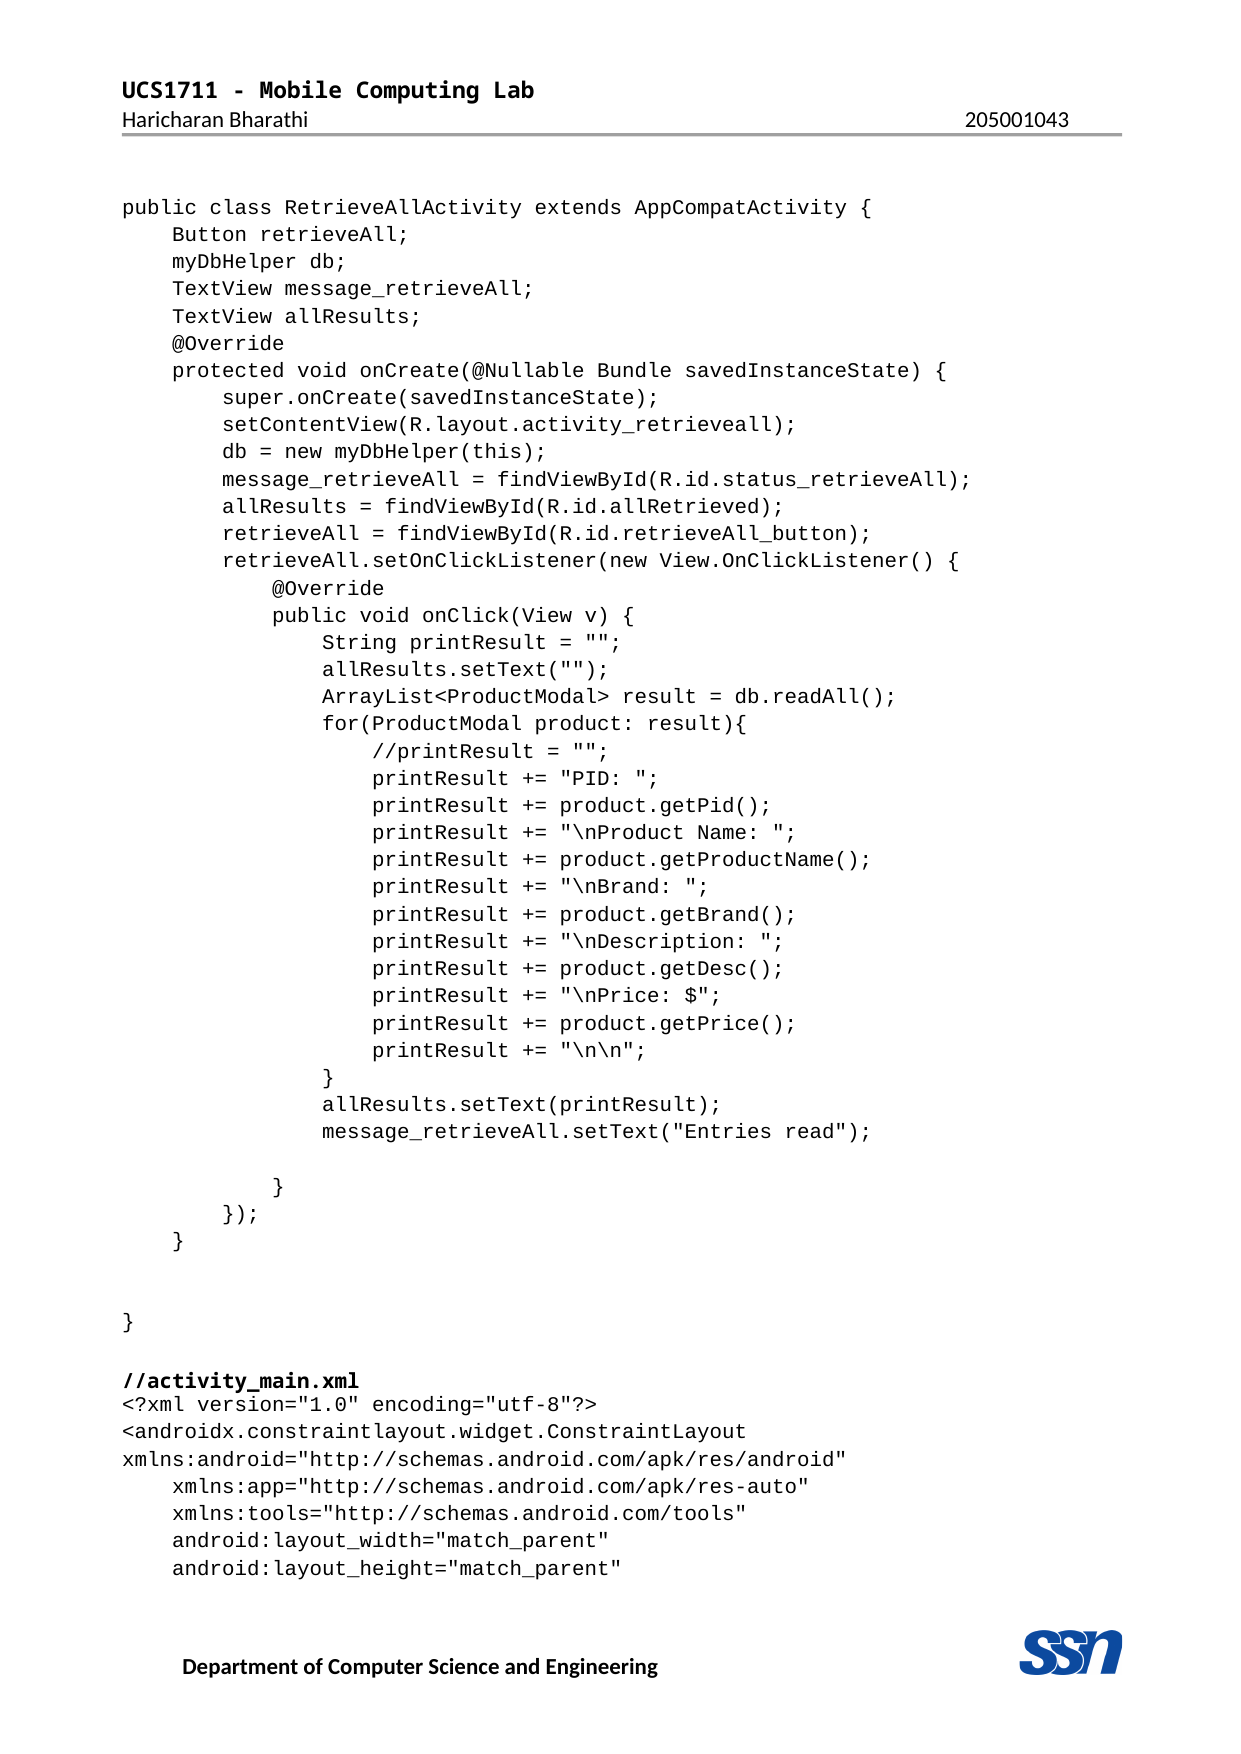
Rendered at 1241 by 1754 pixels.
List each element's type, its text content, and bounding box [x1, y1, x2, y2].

text TextView allResults; [122, 306, 1122, 329]
text retrieveAll = findViewById(R.id.retrieveAll_button); [122, 523, 1122, 547]
text allResults = findViewById(R.id.allRetrieved); [122, 496, 1122, 519]
text retrieveAll.setOnClickListener(new View.OnClickListener() { [122, 550, 1122, 574]
text printResult += product.getPid(); [122, 795, 1122, 819]
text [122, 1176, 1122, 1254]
text public void onClick(View v) { [122, 605, 1122, 628]
text db = new myDbHelper(this); [122, 442, 1122, 465]
text setContentView(R.layout.activity_retrieveall); [122, 414, 1122, 438]
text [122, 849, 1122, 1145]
text allResults.setText(""); [122, 659, 1122, 683]
text TextView message_retrieveAll; [122, 278, 1122, 302]
picture [1019, 1630, 1123, 1675]
text String printResult = ""; [122, 632, 1122, 656]
text public class RetrieveAllActivity extends AppCompatActivity { [122, 197, 1122, 221]
text printResult += "PID: "; [122, 768, 1122, 791]
text super.onCreate(savedInstanceState); [122, 387, 1122, 411]
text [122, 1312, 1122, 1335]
text @Override [122, 577, 1122, 601]
text protected void onCreate(@Nullable Bundle savedInstanceState) { [122, 360, 1122, 384]
text printResult += "\nProduct Name: "; [122, 822, 1122, 846]
text for(ProductModal product: result){ [122, 713, 1122, 737]
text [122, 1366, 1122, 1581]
text ArrayList<ProductModal> result = db.readAll(); [122, 686, 1122, 710]
text message_retrieveAll = findViewById(R.id.status_retrieveAll); [122, 469, 1122, 492]
text //printResult = ""; [122, 741, 1122, 764]
text @Override [122, 333, 1122, 356]
text Button retrieveAll; [122, 224, 1122, 248]
text myDbHelper db; [122, 251, 1122, 275]
